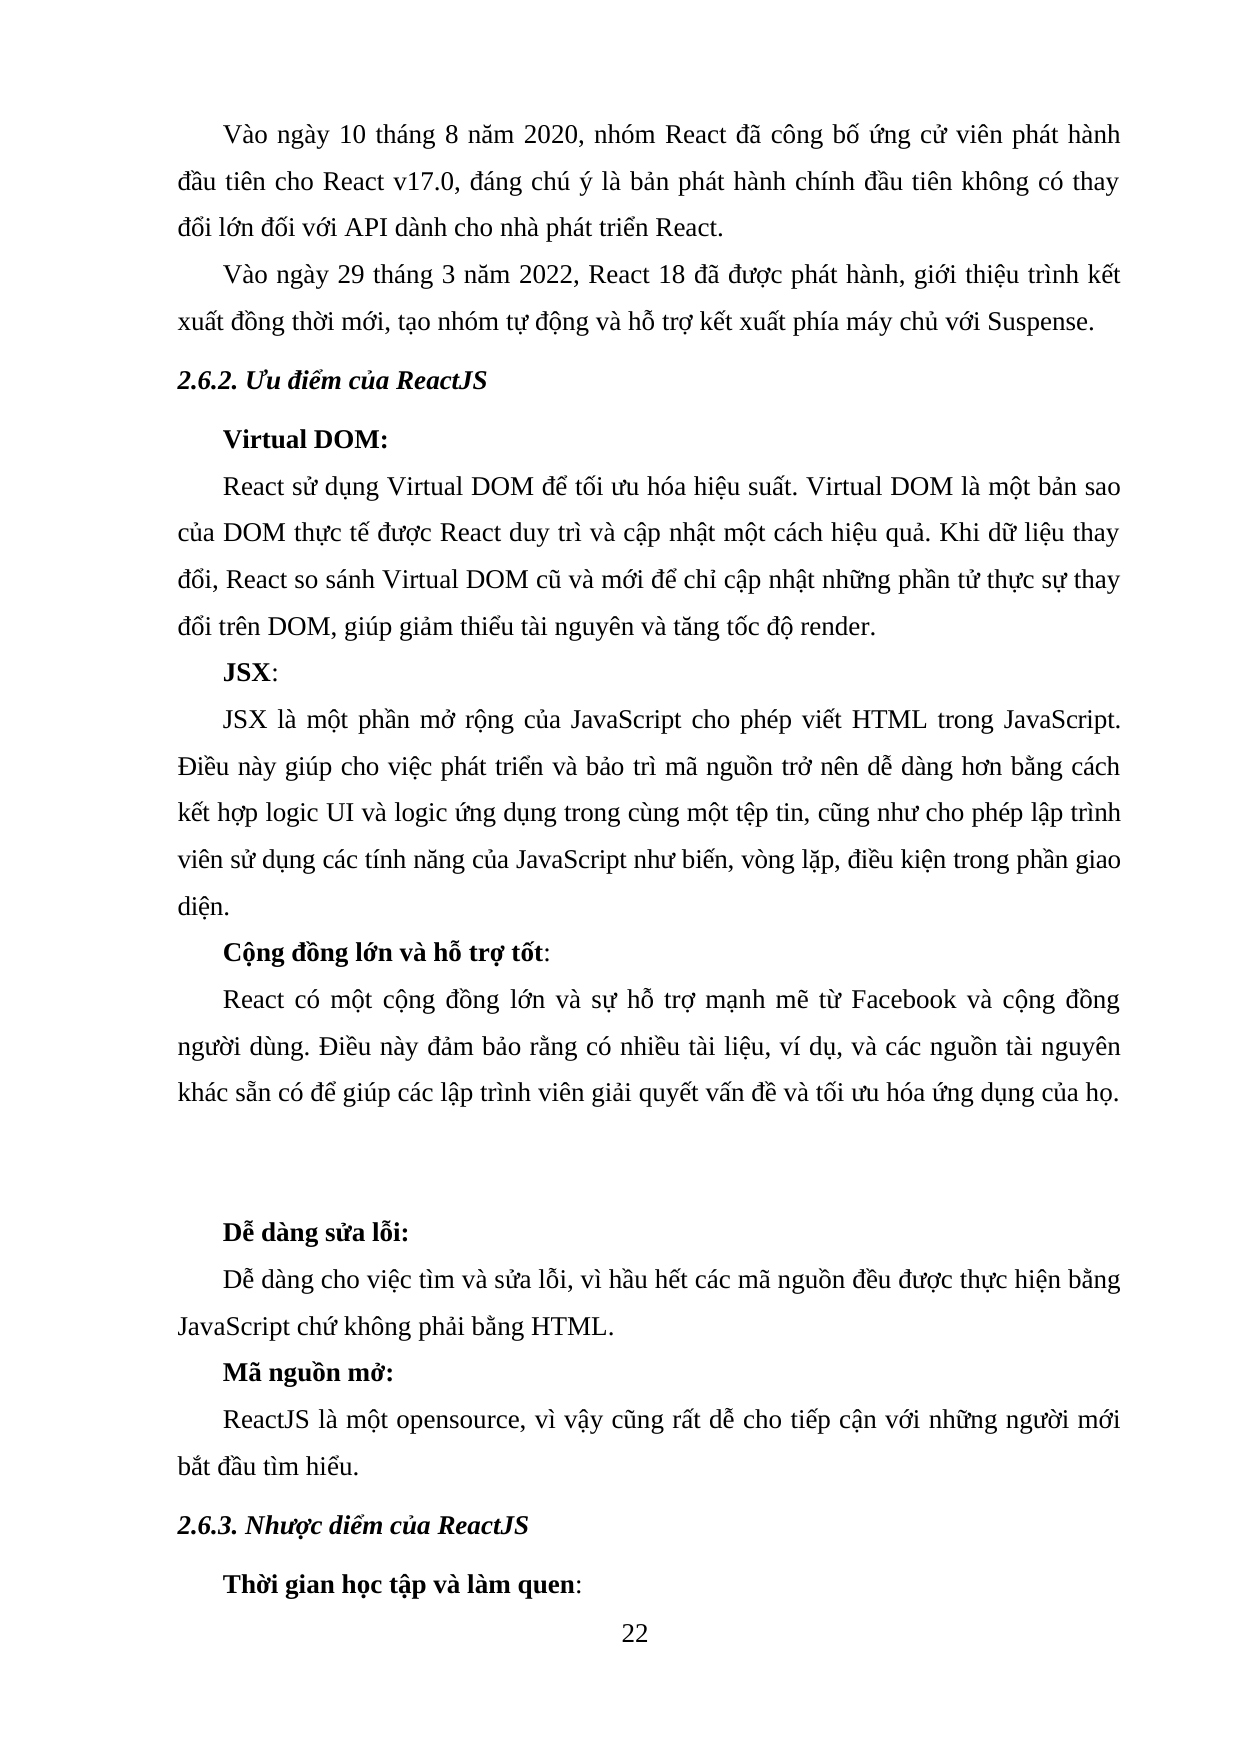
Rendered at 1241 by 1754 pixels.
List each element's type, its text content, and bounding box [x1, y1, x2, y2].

text JSX: [177, 656, 1122, 688]
text Mã nguồn mở: [177, 1356, 1122, 1388]
text Vào ngày 10 tháng 8 năm 2020, nhóm React đã công bố ứng cử viên phát hành đầu tiên cho React v17.0, đáng chú ý là bản phát hành chính đầu tiên không có thay đổi lớn đối với API dành cho nhà phát triển React. [177, 118, 1122, 243]
text Thời gian học tập và làm quen: [177, 1568, 1122, 1599]
text React có một cộng đồng lớn và sự hỗ trợ mạnh mẽ từ Facebook và cộng đồng người dùng. Điều này đảm bảo rằng có nhiều tài liệu, ví dụ, và các nguồn tài nguyên khác sẵn có để giúp các lập trình viên giải quyết vấn đề và tối ưu hóa ứng dụng của họ. [177, 983, 1122, 1108]
subtitle Ưu điểm của ReactJS [177, 364, 1122, 395]
text Dễ dàng cho việc tìm và sửa lỗi, vì hầu hết các mã nguồn đều được thực hiện bằng JavaScript chứ không phải bằng HTML. [177, 1263, 1122, 1341]
text Virtual DOM: [148, 423, 1122, 454]
subtitle Nhược diểm của ReactJS [177, 1509, 1122, 1540]
text Cộng đồng lớn và hỗ trợ tốt: [177, 936, 1122, 968]
text Vào ngày 29 tháng 3 năm 2022, React 18 đã được phát hành, giới thiệu trình kết xuất đồng thời mới, tạo nhóm tự động và hỗ trợ kết xuất phía máy chủ với Suspense. [177, 258, 1122, 336]
text JSX là một phần mở rộng của JavaScript cho phép viết HTML trong JavaScript. Điều này giúp cho việc phát triển và bảo trì mã nguồn trở nên dễ dàng hơn bằng cách kết hợp logic UI và logic ứng dụng trong cùng một tệp tin, cũng như cho phép lập trình viên sử dụng các tính năng của JavaScript như biến, vòng lặp, điều kiện trong phần giao diện. [177, 703, 1122, 921]
text Dễ dàng sửa lỗi: [177, 1216, 1122, 1248]
text ReactJS là một opensource, vì vậy cũng rất dễ cho tiếp cận với những người mới bắt đầu tìm hiểu. [177, 1403, 1122, 1481]
text React sử dụng Virtual DOM để tối ưu hóa hiệu suất. Virtual DOM là một bản sao của DOM thực tế được React duy trì và cập nhật một cách hiệu quả. Khi dữ liệu thay đổi, React so sánh Virtual DOM cũ và mới để chỉ cập nhật những phần tử thực sự thay đổi trên DOM, giúp giảm thiểu tài nguyên và tăng tốc độ render. [177, 470, 1122, 641]
